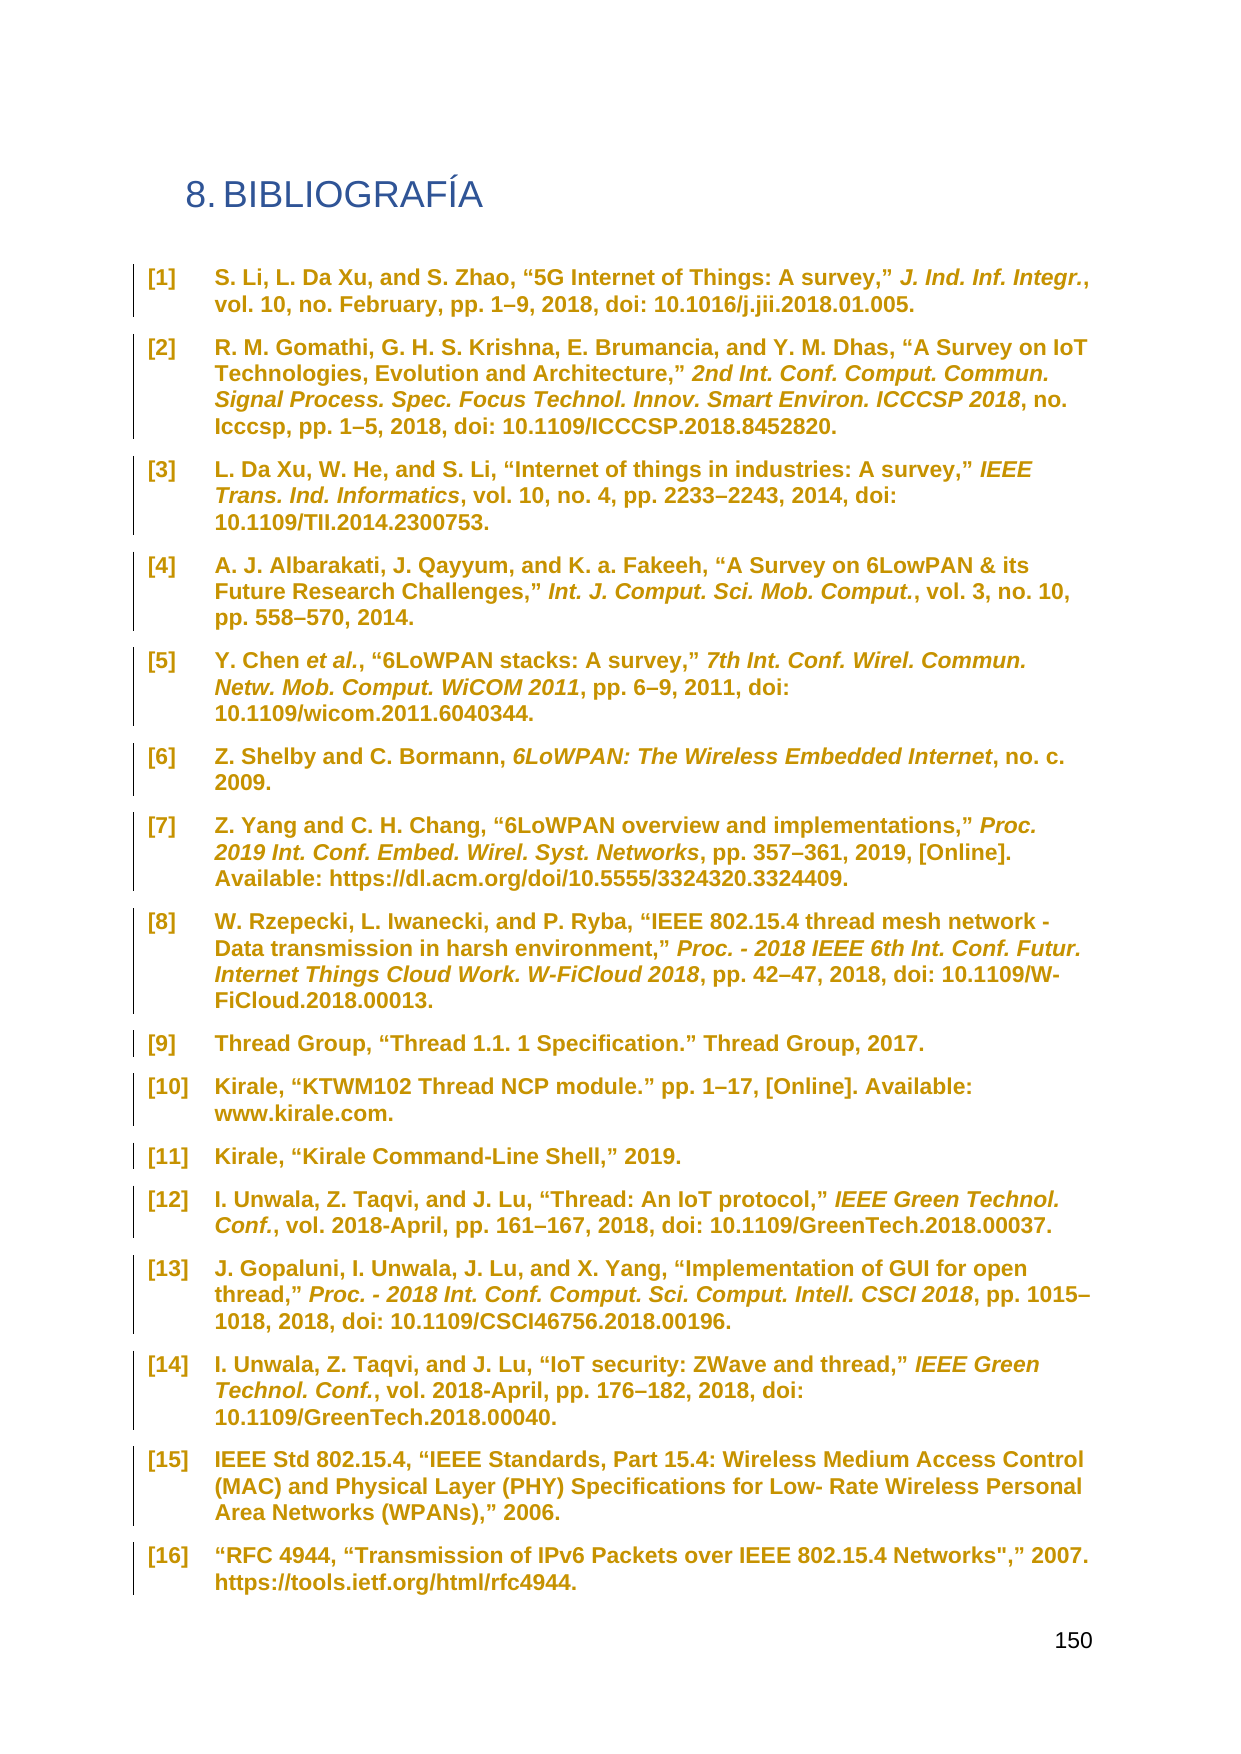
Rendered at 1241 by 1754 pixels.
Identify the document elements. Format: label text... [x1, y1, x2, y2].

text [13] J. Gopaluni, I. Unwala, J. Lu, and X. Yang, “Implementation of GUI for open thread,” Proc. - 2018 Int. Conf. Comput. Sci. Comput. Intell. CSCI 2018, pp. 1015–1018, 2018, doi: 10.1109/CSCI46756.2018.00196. [148, 1255, 1092, 1334]
text [16] “RFC 4944, “Transmission of IPv6 Packets over IEEE 802.15.4 Networks",” 2007. https://tools.ietf.org/html/rfc4944. [148, 1542, 1092, 1595]
text [6] Z. Shelby and C. Bormann, 6LoWPAN: The Wireless Embedded Internet, no. c. 2009. [148, 743, 1092, 796]
text [15] IEEE Std 802.15.4, “IEEE Standards, Part 15.4: Wireless Medium Access Control (MAC) and Physical Layer (PHY) Specifications for Low- Rate Wireless Personal Area Networks (WPANs),” 2006. [148, 1446, 1092, 1526]
subtitle BIBLIOGRAFÍA [185, 173, 1092, 216]
text [7] Z. Yang and C. H. Chang, “6LoWPAN overview and implementations,” Proc. 2019 Int. Conf. Embed. Wirel. Syst. Networks, pp. 357–361, 2019, [Online]. Available: https://dl.acm.org/doi/10.5555/3324320.3324409. [148, 812, 1092, 891]
text [9] Thread Group, “Thread 1.1. 1 Specification.” Thread Group, 2017. [148, 1030, 1092, 1057]
text [12] I. Unwala, Z. Taqvi, and J. Lu, “Thread: An IoT protocol,” IEEE Green Technol. Conf., vol. 2018-April, pp. 161–167, 2018, doi: 10.1109/GreenTech.2018.00037. [148, 1186, 1092, 1238]
text [4] A. J. Albarakati, J. Qayyum, and K. a. Fakeeh, “A Survey on 6LowPAN & its Future Research Challenges,” Int. J. Comput. Sci. Mob. Comput., vol. 3, no. 10, pp. 558–570, 2014. [148, 552, 1092, 631]
text [3] L. Da Xu, W. He, and S. Li, “Internet of things in industries: A survey,” IEEE Trans. Ind. Informatics, vol. 10, no. 4, pp. 2233–2243, 2014, doi: 10.1109/TII.2014.2300753. [148, 456, 1092, 535]
text [10] Kirale, “KTWM102 Thread NCP module.” pp. 1–17, [Online]. Available: www.kirale.com. [148, 1073, 1092, 1126]
text [2] R. M. Gomathi, G. H. S. Krishna, E. Brumancia, and Y. M. Dhas, “A Survey on IoT Technologies, Evolution and Architecture,” 2nd Int. Conf. Comput. Commun. Signal Process. Spec. Focus Technol. Innov. Smart Environ. ICCCSP 2018, no. Icccsp, pp. 1–5, 2018, doi: 10.1109/ICCCSP.2018.8452820. [148, 334, 1092, 439]
text [11] Kirale, “Kirale Command-Line Shell,” 2019. [148, 1143, 1092, 1169]
text [1] S. Li, L. Da Xu, and S. Zhao, “5G Internet of Things: A survey,” J. Ind. Inf. Integr., vol. 10, no. February, pp. 1–9, 2018, doi: 10.1016/j.jii.2018.01.005. [148, 264, 1092, 317]
text [14] I. Unwala, Z. Taqvi, and J. Lu, “IoT security: ZWave and thread,” IEEE Green Technol. Conf., vol. 2018-April, pp. 176–182, 2018, doi: 10.1109/GreenTech.2018.00040. [148, 1351, 1092, 1430]
text [8] W. Rzepecki, L. Iwanecki, and P. Ryba, “IEEE 802.15.4 thread mesh network - Data transmission in harsh environment,” Proc. - 2018 IEEE 6th Int. Conf. Futur. Internet Things Cloud Work. W-FiCloud 2018, pp. 42–47, 2018, doi: 10.1109/W-FiCloud.2018.00013. [148, 908, 1092, 1013]
text [5] Y. Chen et al., “6LoWPAN stacks: A survey,” 7th Int. Conf. Wirel. Commun. Netw. Mob. Comput. WiCOM 2011, pp. 6–9, 2011, doi: 10.1109/wicom.2011.6040344. [148, 647, 1092, 726]
